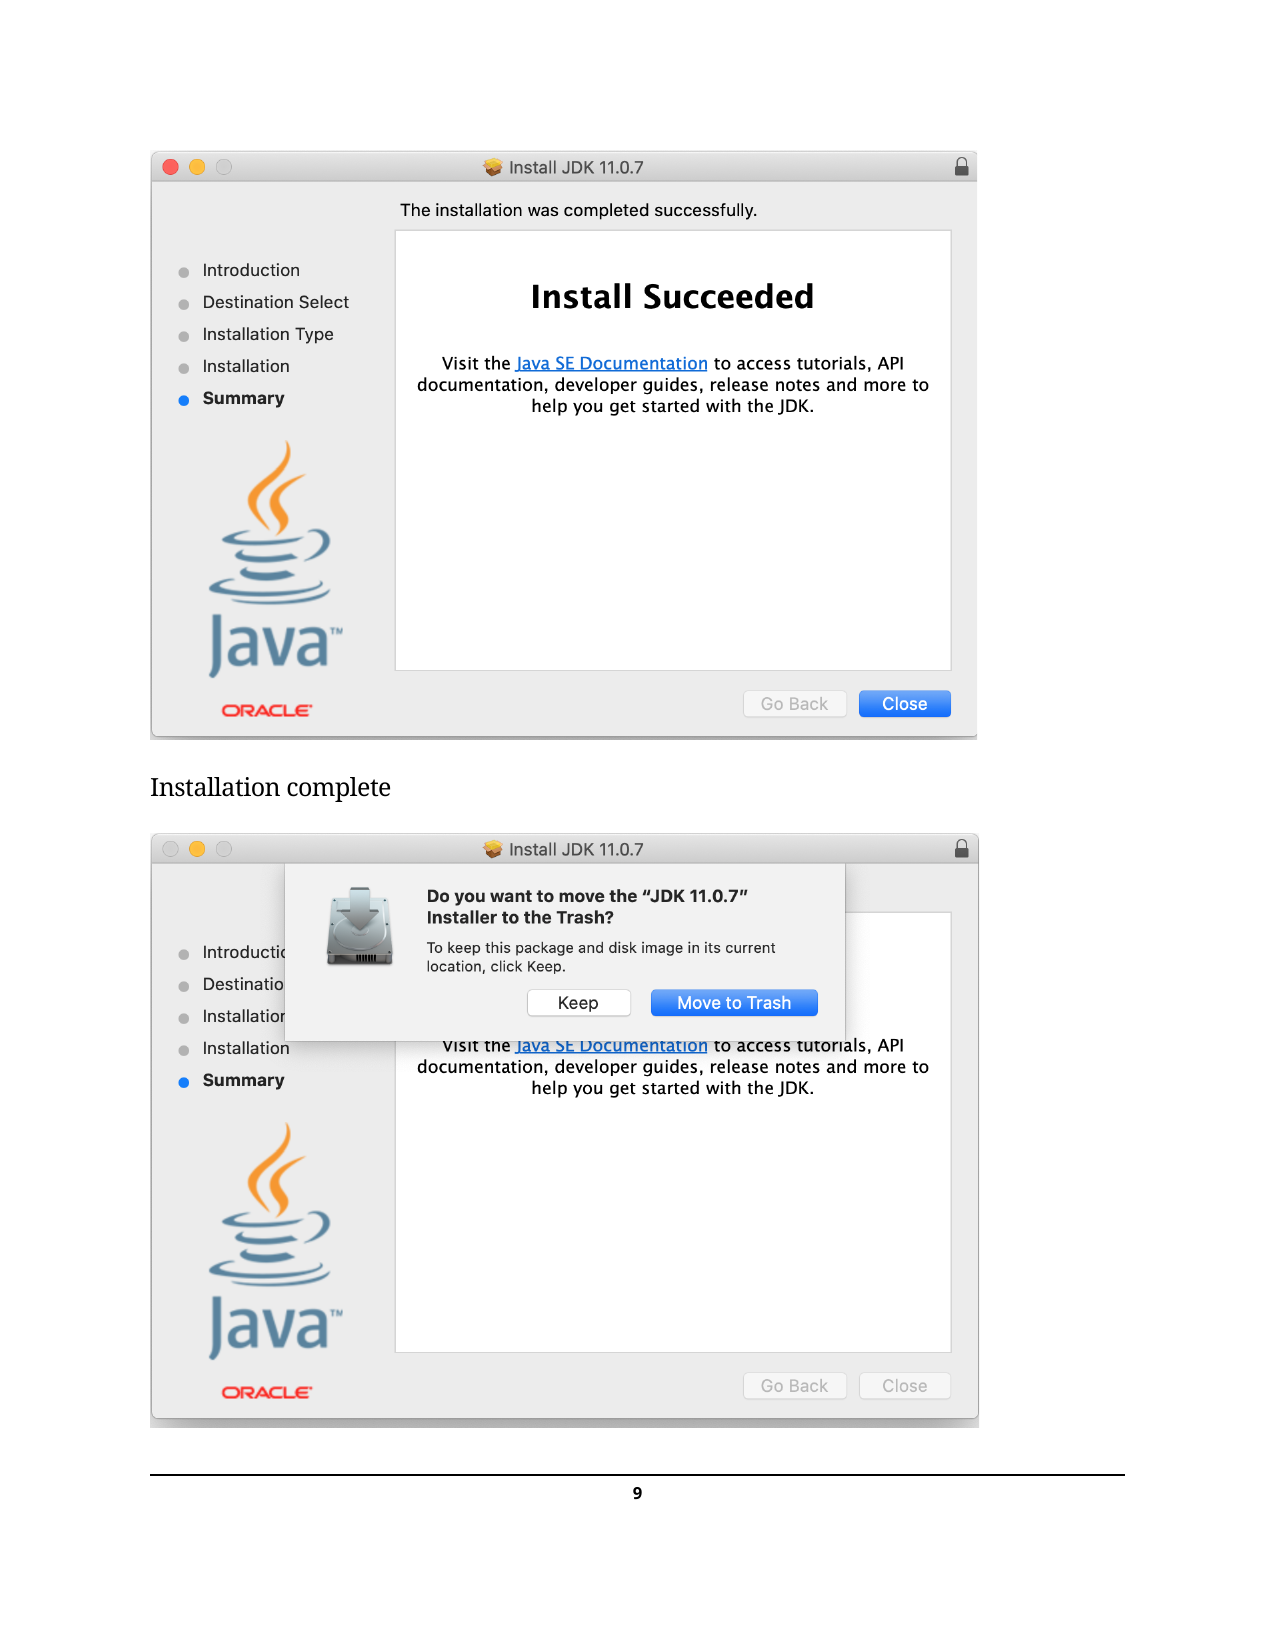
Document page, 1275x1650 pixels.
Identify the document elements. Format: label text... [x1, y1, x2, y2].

picture [150, 833, 980, 1428]
picture [150, 150, 978, 740]
text Installation complete [150, 770, 1125, 804]
